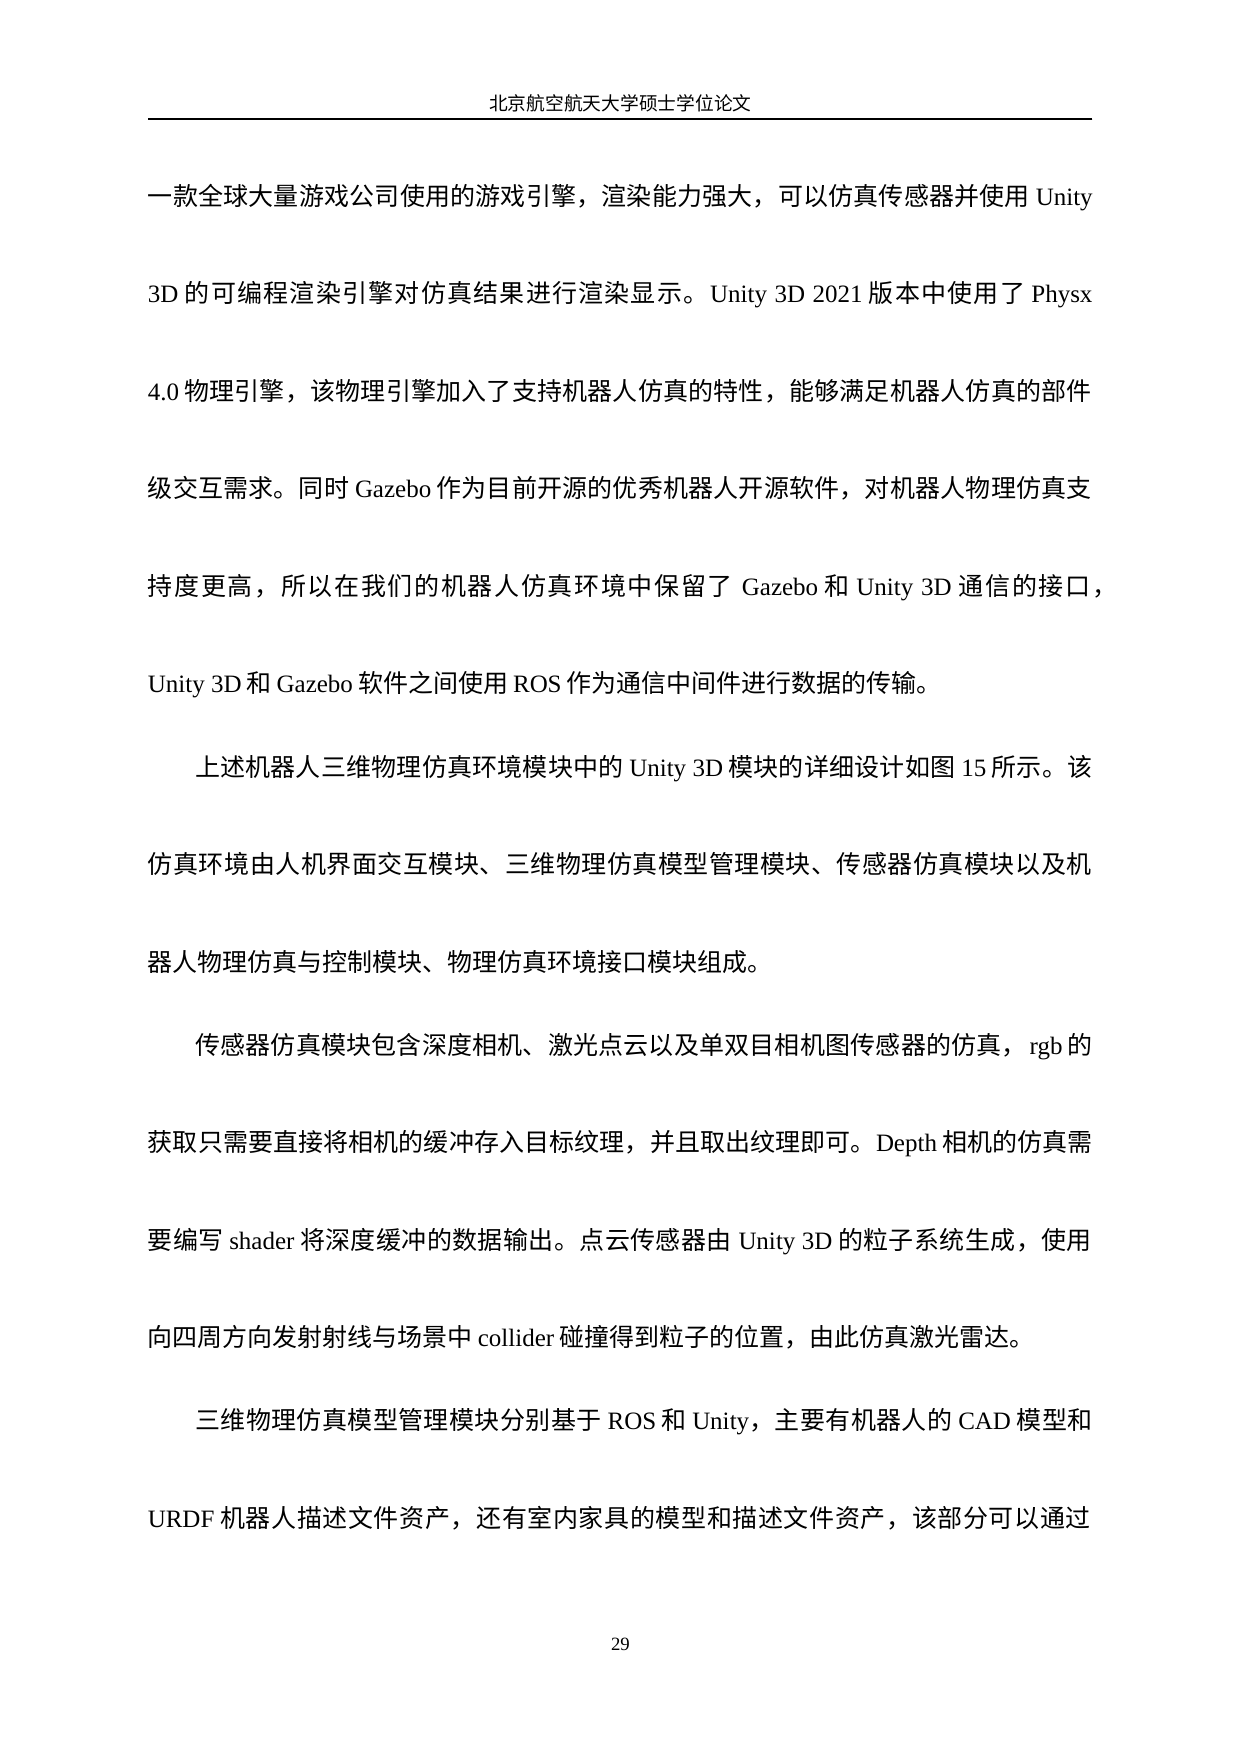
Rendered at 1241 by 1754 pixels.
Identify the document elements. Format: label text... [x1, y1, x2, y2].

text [148, 1386, 1092, 1549]
text 上述机器人三维物理仿真环境模块中的Unity 3D模块的详细设计如图 15所示。该仿真环境由人机界面交互模块、三维物理仿真模型管理模块、传感器仿真模块以及机器人物理仿真与控制模块、物理仿真环境接口模块组成。 [148, 733, 1092, 993]
text 传感器仿真模块包含深度相机、激光点云以及单双目相机图传感器的仿真，rgb的获取只需要直接将相机的缓冲存入目标纹理，并且取出纹理即可。Depth相机的仿真需要编写shader将深度缓冲的数据输出。点云传感器由Unity 3D的粒子系统生成，使用向四周方向发射射线与场景中collider碰撞得到粒子的位置，由此仿真激光雷达。 [148, 1011, 1092, 1368]
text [148, 162, 1092, 714]
